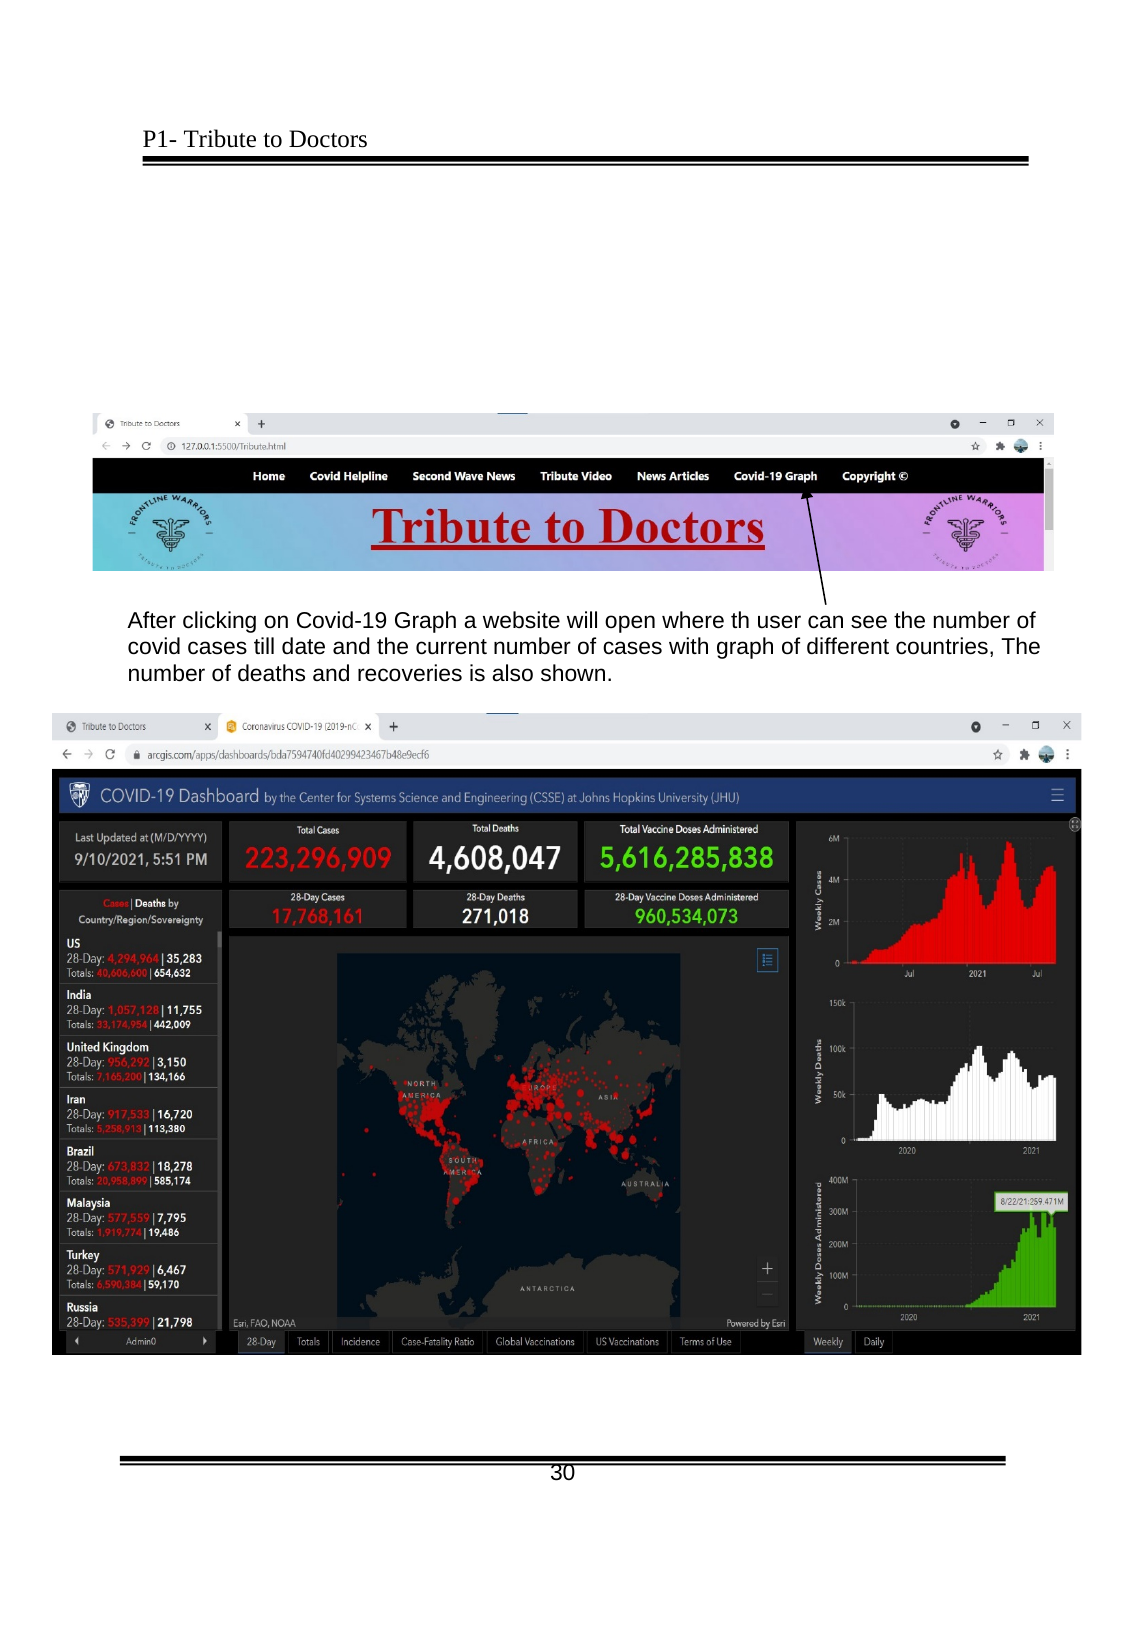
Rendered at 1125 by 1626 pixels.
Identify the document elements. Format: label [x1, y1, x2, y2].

picture [92, 413, 1054, 571]
picture [52, 713, 1082, 1355]
